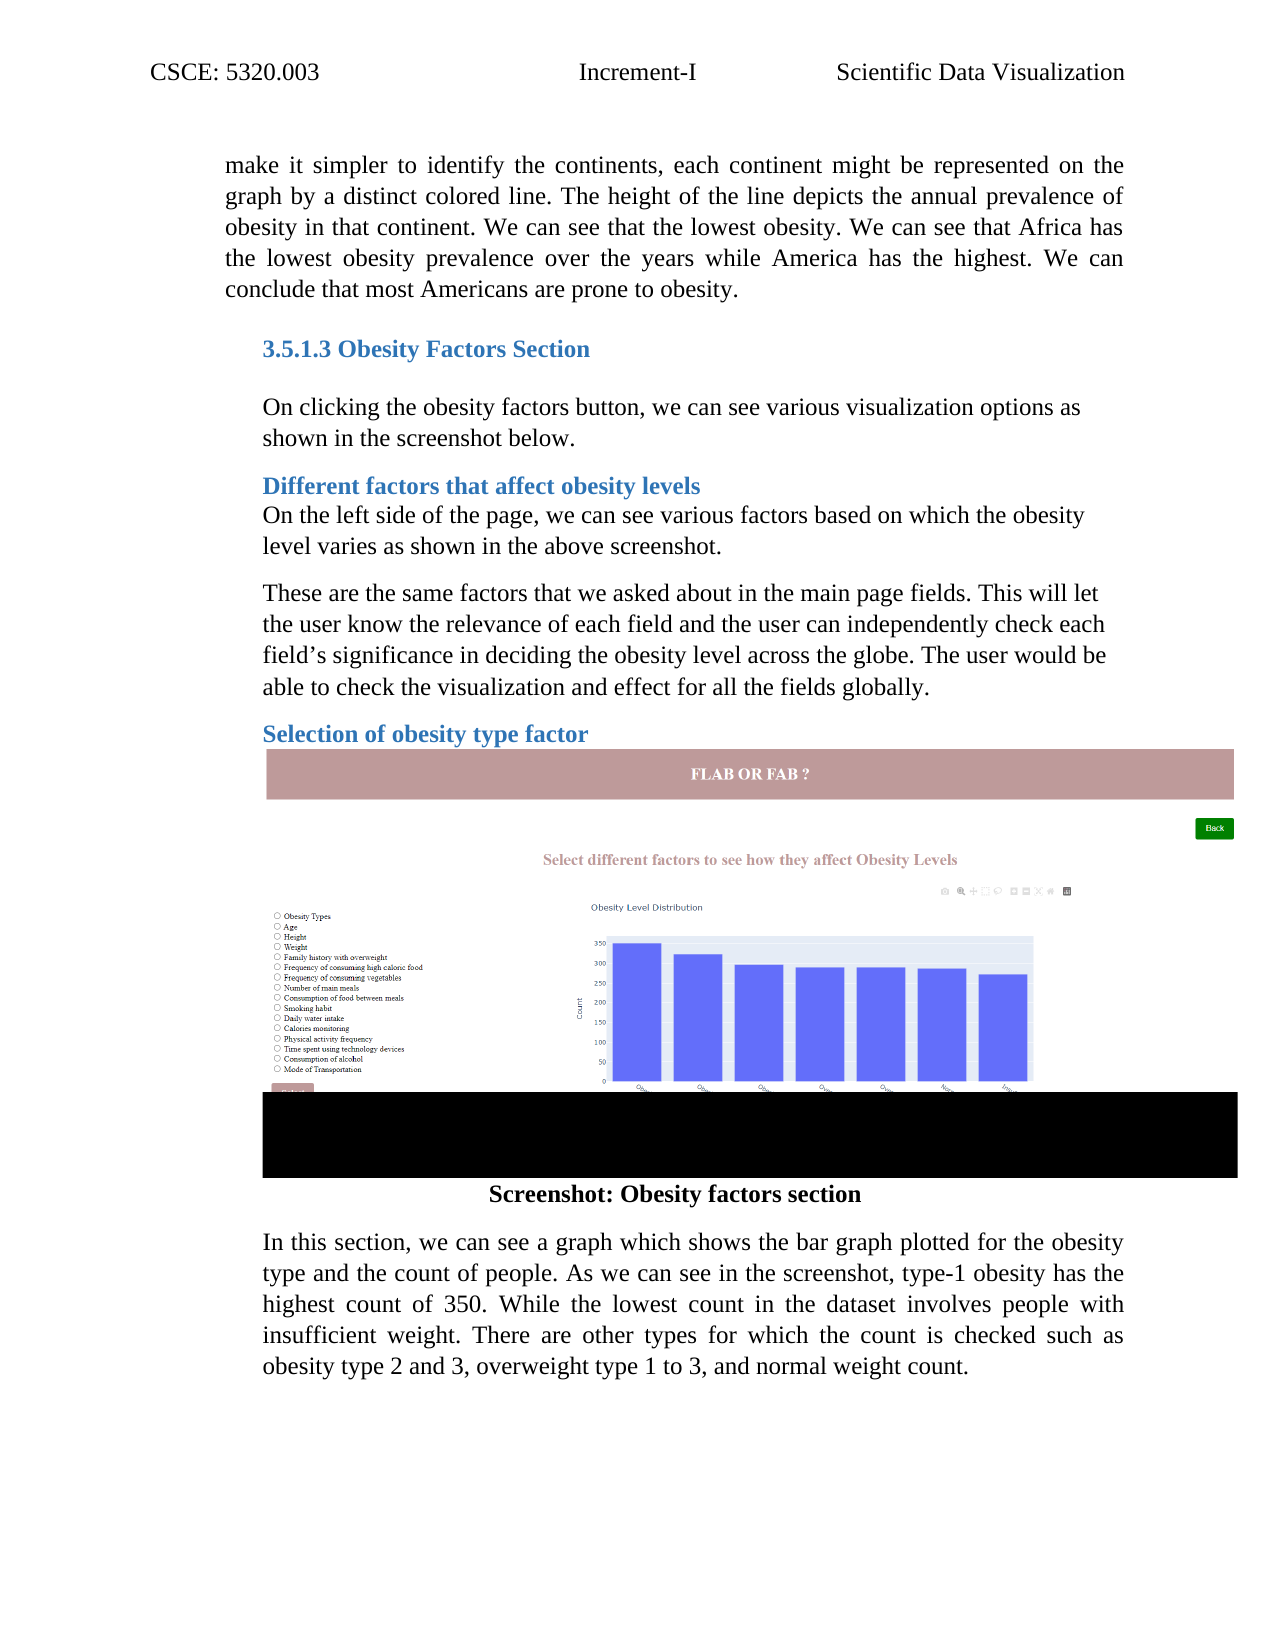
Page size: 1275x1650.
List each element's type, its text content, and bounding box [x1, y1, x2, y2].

subtitle Obesity Factors Section [262, 334, 1125, 363]
picture [262, 748, 1238, 1178]
text On clicking the obesity factors button, we can see various visualization options as shown in the screenshot below. [262, 392, 1125, 452]
text These are the same factors that we asked about in the main page fields. This will let the user know the relevance of each field and the user can independently check each field’s significance in deciding the obesity level across the globe. The user would be able to check the visualization and effect for all the fields globally. [262, 578, 1125, 700]
text On the left side of the page, we can see various factors based on which the obesity level varies as shown in the above screenshot. [262, 500, 1125, 559]
text In this section, we can see a graph which shows the bar graph plotted for the obesity type and the count of people. As we can see in the screenshot, type-1 obesity has the highest count of 350. While the lowest count in the dataset involves people with insufficient weight. There are other types for which the count is checked such as obesity type 2 and 3, overweight type 1 to 3, and normal weight count. [262, 1227, 1125, 1380]
subtitle Selection of obesity type factor [225, 719, 1125, 748]
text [225, 150, 1125, 303]
subtitle Different factors that affect obesity levels [225, 471, 1125, 500]
